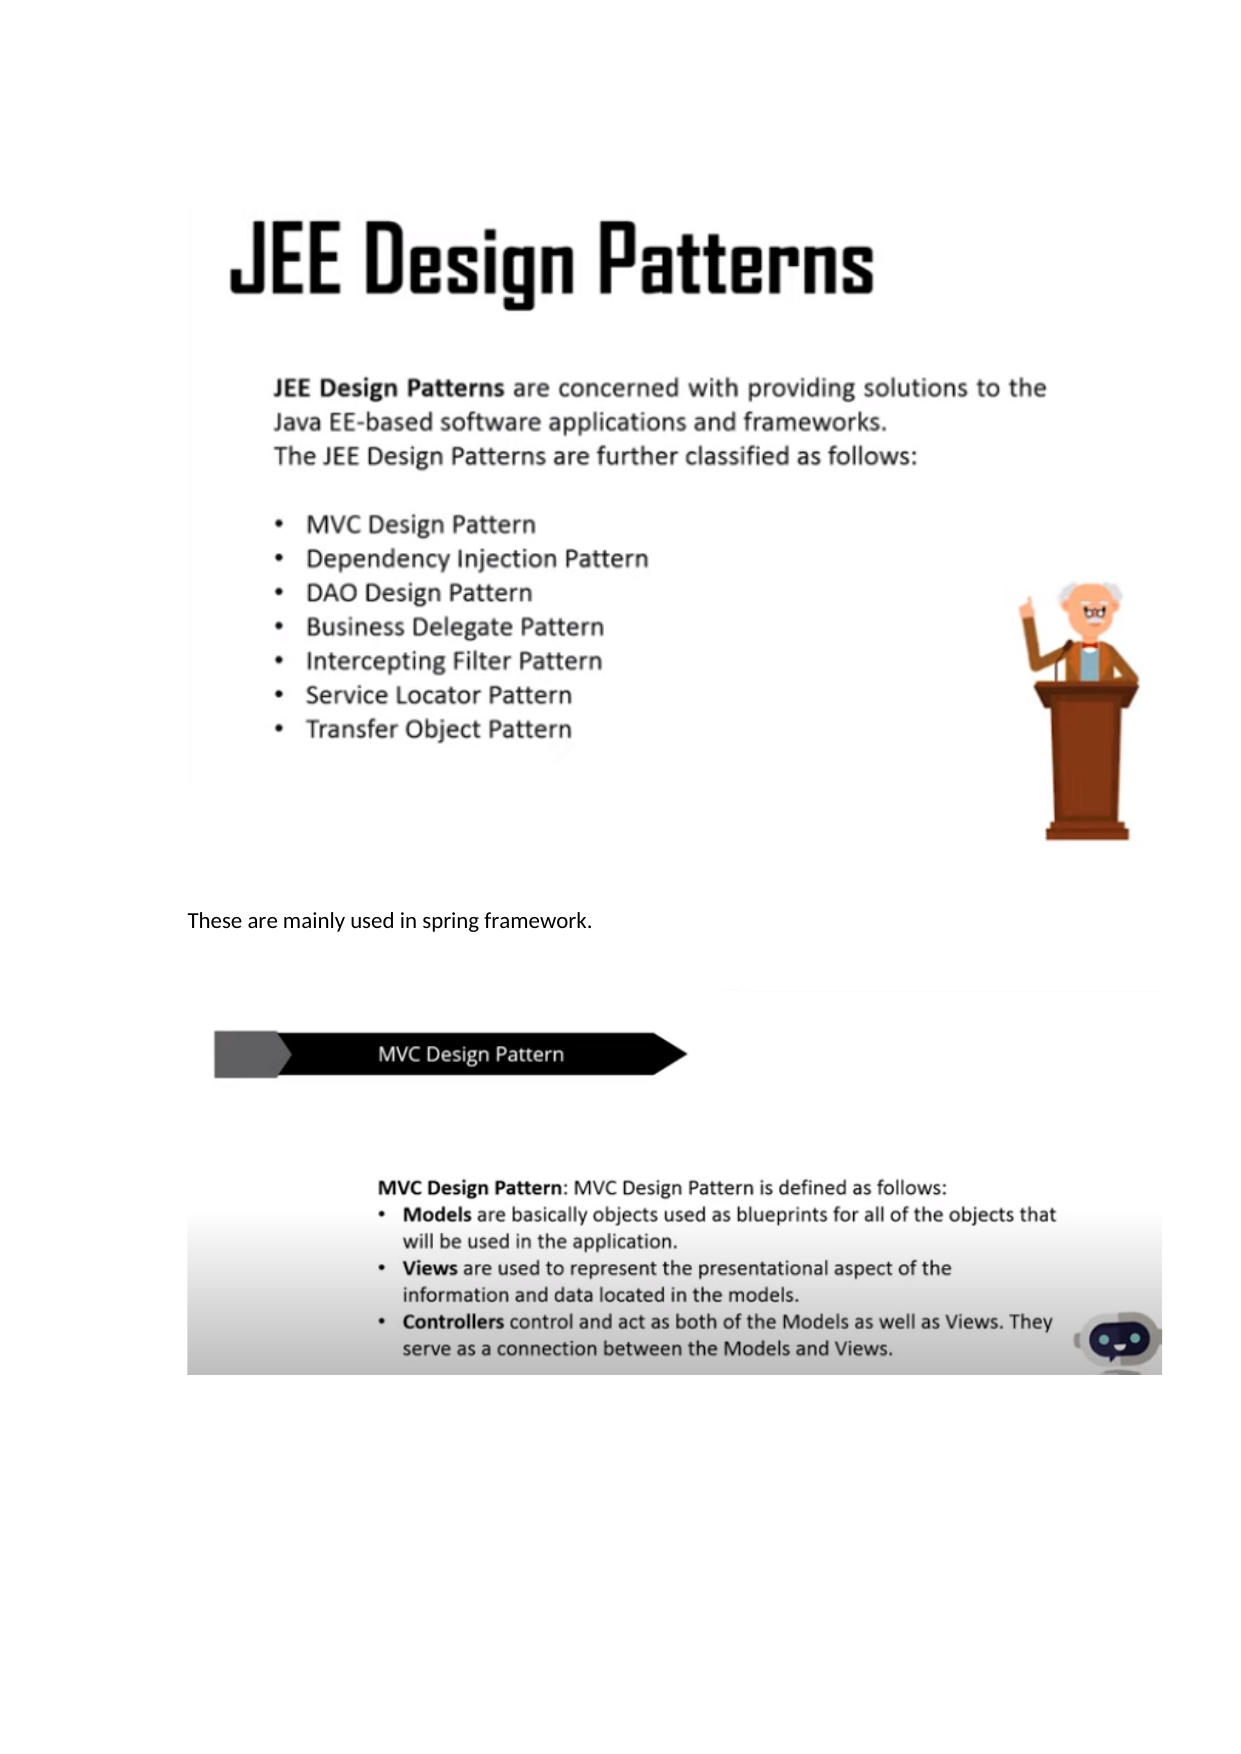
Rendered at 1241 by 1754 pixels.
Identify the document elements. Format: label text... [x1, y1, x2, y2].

picture [187, 988, 1163, 1375]
picture [187, 150, 1163, 852]
text These are mainly used in spring framework. [187, 906, 1090, 934]
